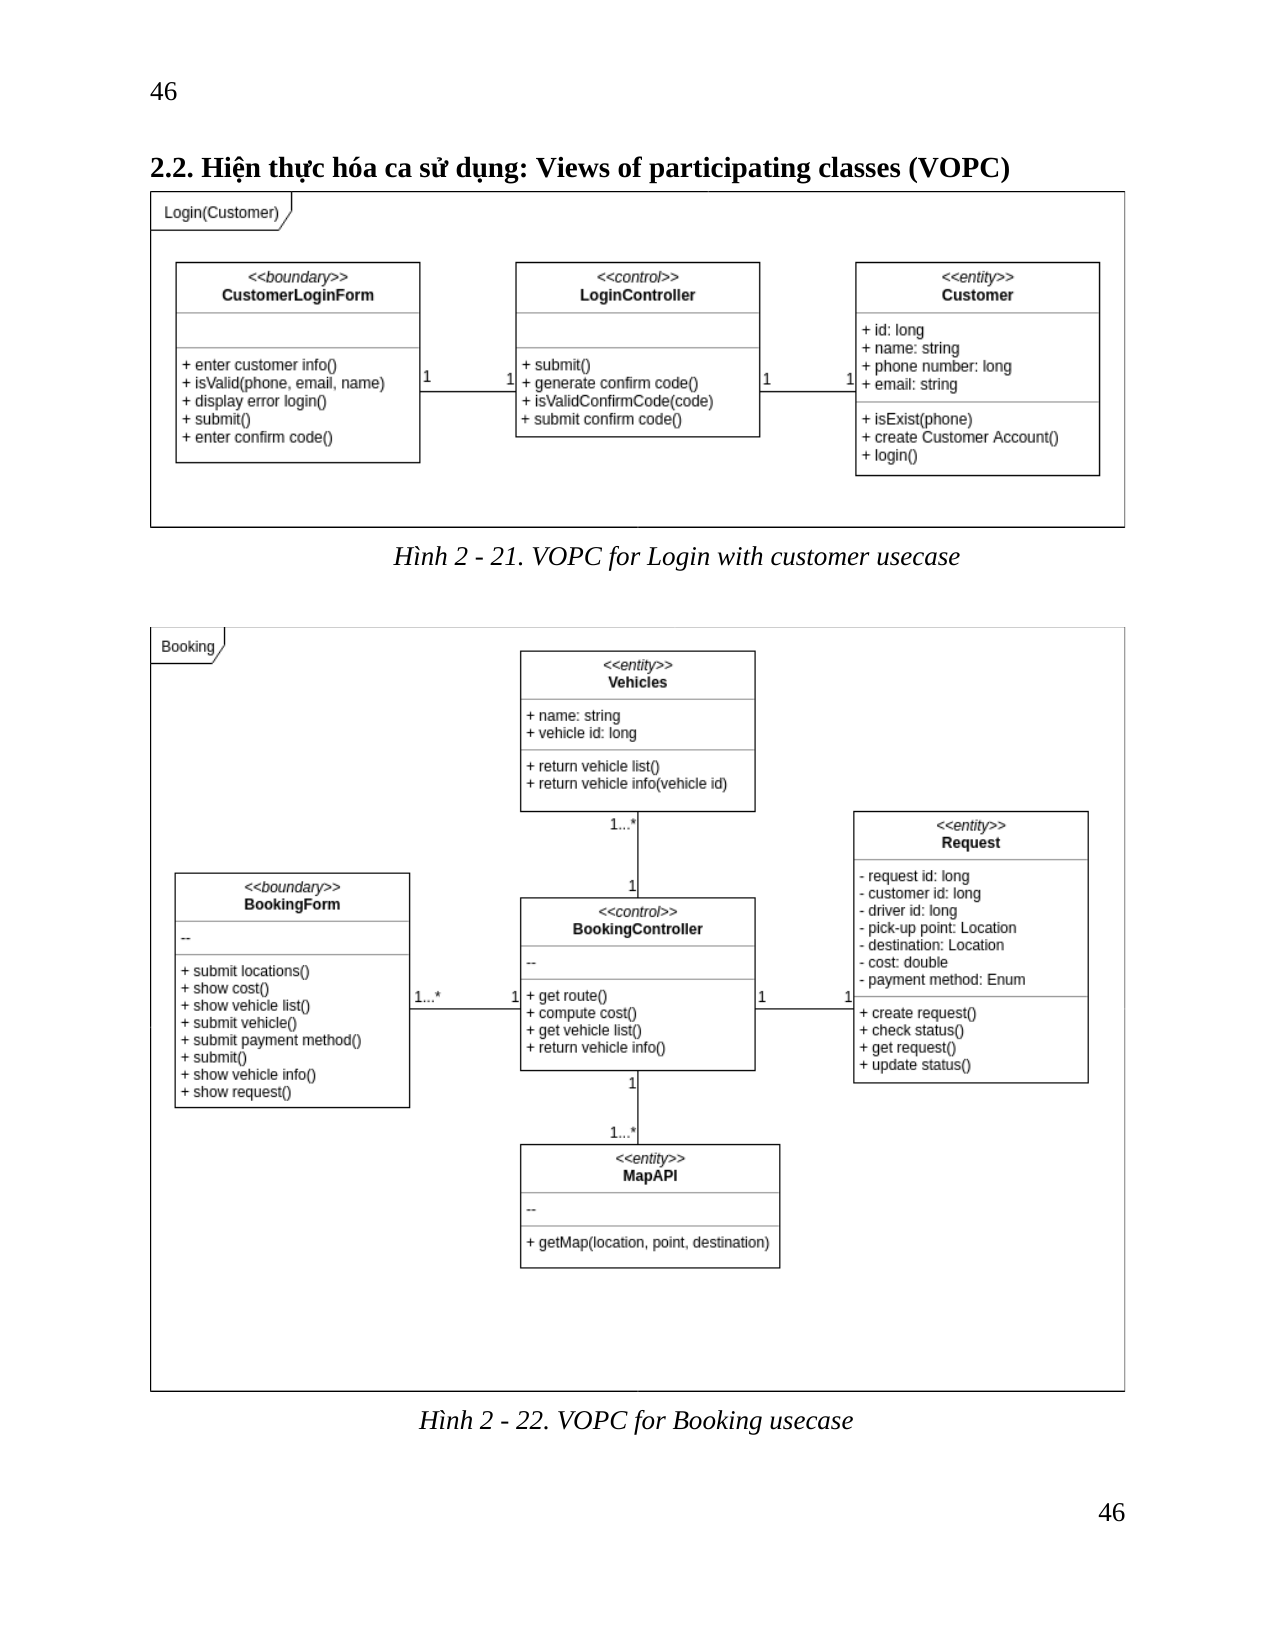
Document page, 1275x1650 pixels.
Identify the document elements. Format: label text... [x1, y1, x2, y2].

picture [150, 191, 1125, 528]
text Hình 2 - 21. VOPC for Login with customer usecase [150, 540, 1125, 571]
subtitle 2.2. Hiện thực hóa ca sử dụng: Views of participating classes (VOPC) [150, 150, 1125, 183]
text Hình 2 - 22. VOPC for Booking usecase [150, 1404, 1125, 1435]
picture [150, 627, 1125, 1392]
